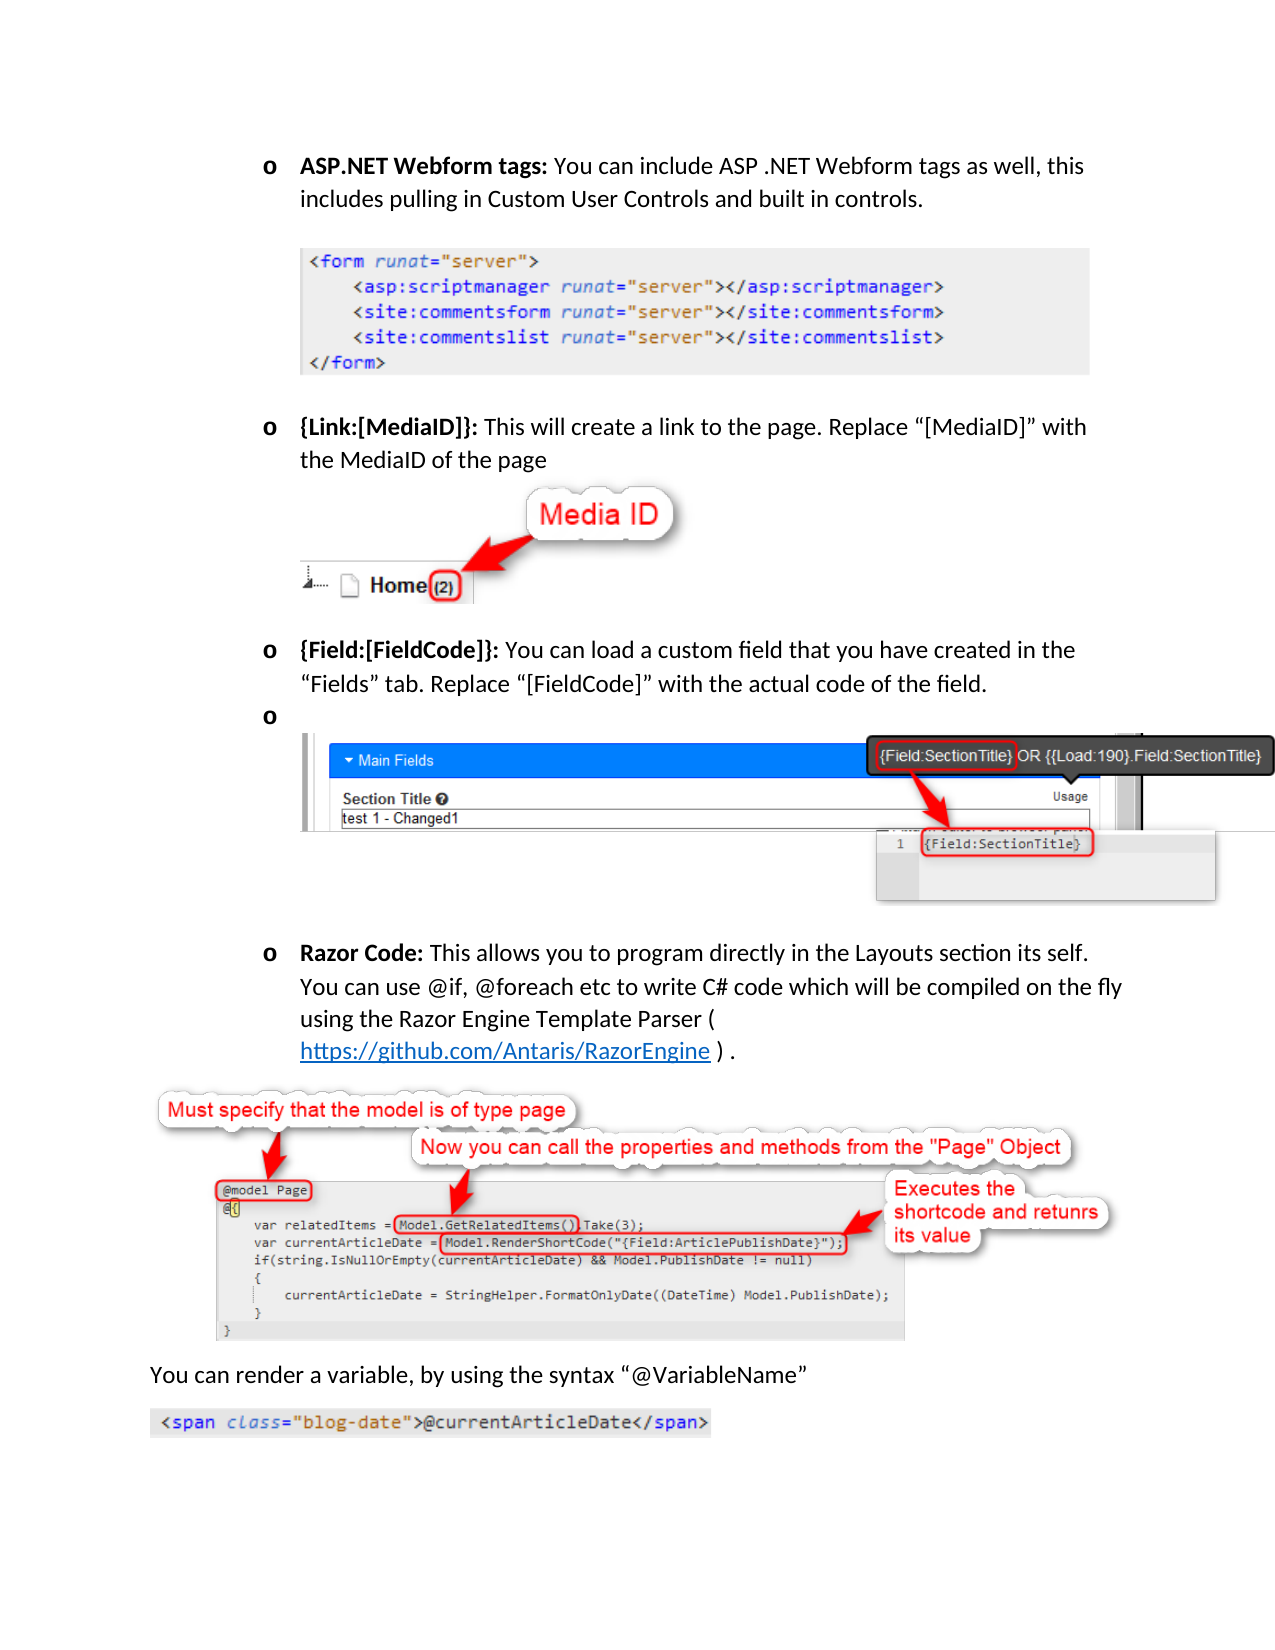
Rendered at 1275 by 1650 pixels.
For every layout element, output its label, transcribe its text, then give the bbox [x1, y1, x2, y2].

list Razor Code: This allows you to program directly in the Layouts section its self. You can use @if, @foreach etc to write C# code which will be compiled on the fly using the Razor Engine Template Parser ( https://github.com/Antaris/RazorEngine ) . [262, 937, 1125, 1066]
list {Field:[FieldCode]}: You can load a custom field that you have created in the “Fields” tab. Replace “[FieldCode]” with the actual code of the field. [262, 634, 1125, 698]
text You can render a variable, by using the syntax “@VariableName” [150, 1359, 1125, 1390]
picture [300, 733, 1275, 906]
picture [300, 476, 702, 604]
picture [150, 1408, 712, 1438]
picture [300, 248, 1090, 380]
picture [150, 1084, 1125, 1341]
